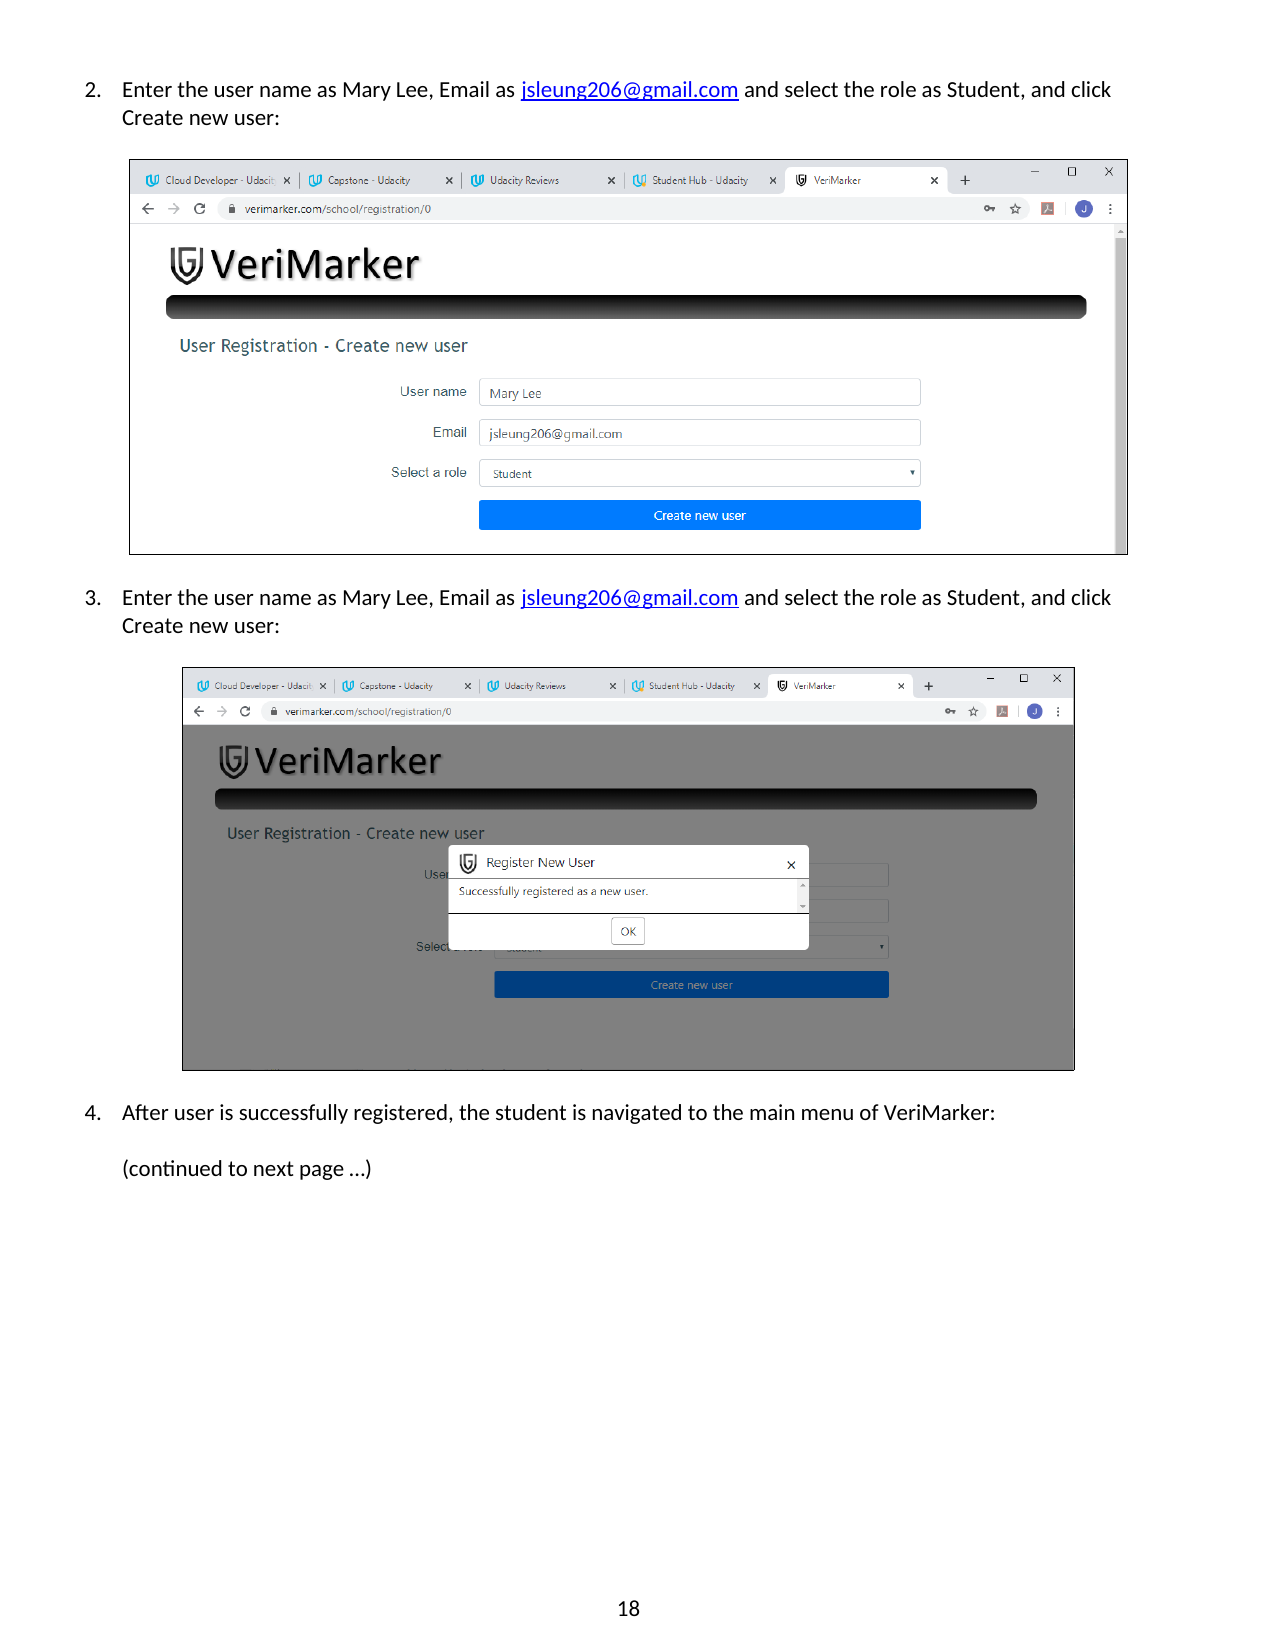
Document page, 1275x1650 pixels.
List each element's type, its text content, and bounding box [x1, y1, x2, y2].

picture [130, 160, 1127, 554]
list Enter the user name as Mary Lee, Email as jsleung206@gmail.com and select the role as Student, and click Create new user: [84, 583, 1172, 639]
list After user is successfully registered, the student is navigated to the main menu of VeriMarker: [84, 1098, 1172, 1126]
text (continued to next page …) [122, 1154, 1172, 1182]
picture [183, 668, 1074, 1070]
list Enter the user name as Mary Lee, Email as jsleung206@gmail.com and select the role as Student, and click Create new user: [84, 75, 1172, 131]
